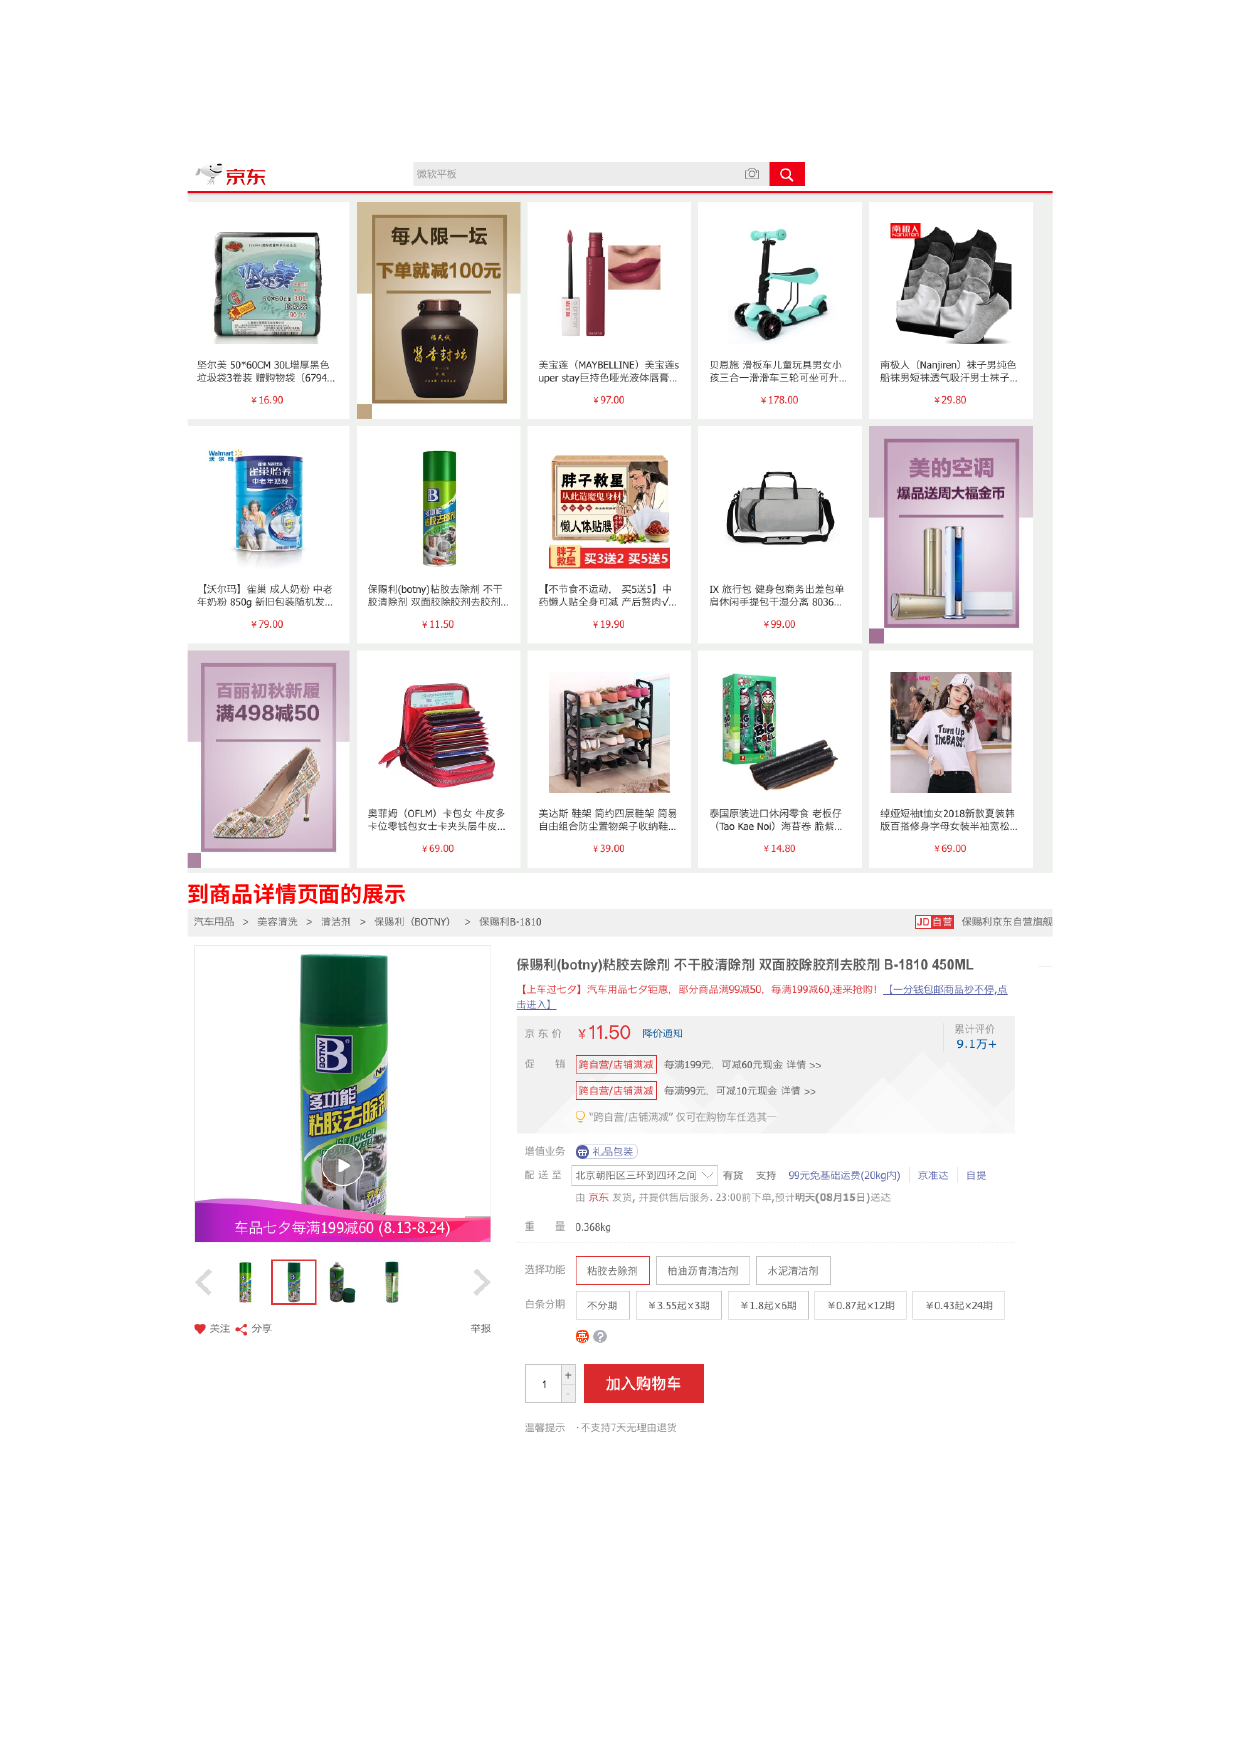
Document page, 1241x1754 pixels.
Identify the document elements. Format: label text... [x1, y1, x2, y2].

text 到商品详情页面的展示 [187, 877, 1053, 909]
picture [187, 909, 1053, 1445]
picture [187, 162, 1053, 873]
